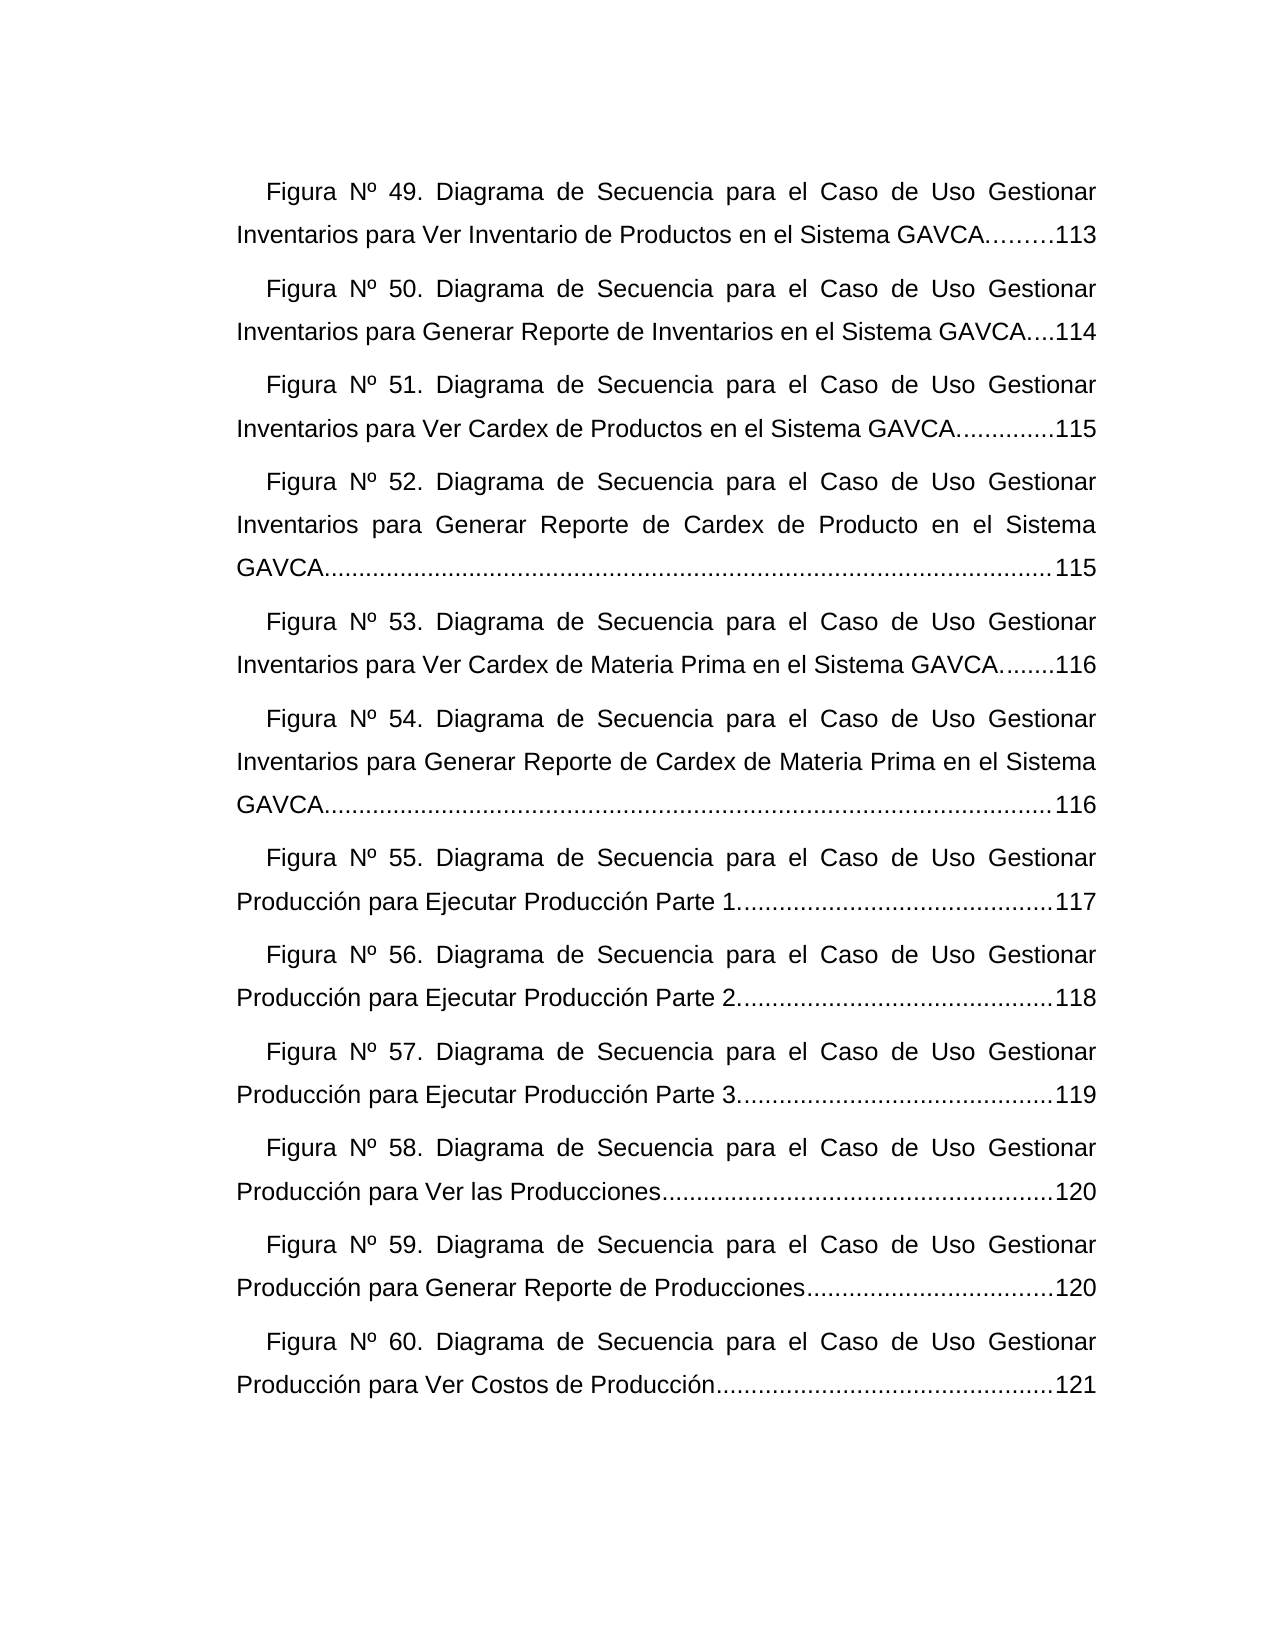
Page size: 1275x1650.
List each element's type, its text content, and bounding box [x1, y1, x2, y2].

text Figura Nº 50. Diagrama de Secuencia para el Caso de Uso Gestionar Inventarios para Generar Reporte de Inventarios en el Sistema GAVCA. 114 [236, 274, 1098, 346]
text Figura Nº 52. Diagrama de Secuencia para el Caso de Uso Gestionar Inventarios para Generar Reporte de Cardex de Producto en el Sistema GAVCA. 115 [236, 467, 1098, 582]
text Figura Nº 53. Diagrama de Secuencia para el Caso de Uso Gestionar Inventarios para Ver Cardex de Materia Prima en el Sistema GAVCA. 116 [236, 607, 1098, 679]
text Figura Nº 54. Diagrama de Secuencia para el Caso de Uso Gestionar Inventarios para Generar Reporte de Cardex de Materia Prima en el Sistema GAVCA. 116 [236, 704, 1098, 819]
text Figura Nº 51. Diagrama de Secuencia para el Caso de Uso Gestionar Inventarios para Ver Cardex de Productos en el Sistema GAVCA. 115 [236, 371, 1098, 442]
text Figura Nº 49. Diagrama de Secuencia para el Caso de Uso Gestionar Inventarios para Ver Inventario de Productos en el Sistema GAVCA. 113 [236, 177, 1098, 249]
text Figura Nº 56. Diagrama de Secuencia para el Caso de Uso Gestionar Producción para Ejecutar Producción Parte 2. 118 [236, 940, 1098, 1012]
text Figura Nº 57. Diagrama de Secuencia para el Caso de Uso Gestionar Producción para Ejecutar Producción Parte 3. 119 [236, 1037, 1098, 1109]
text Figura Nº 59. Diagrama de Secuencia para el Caso de Uso Gestionar Producción para Generar Reporte de Producciones 120 [236, 1230, 1098, 1302]
text Figura Nº 58. Diagrama de Secuencia para el Caso de Uso Gestionar Producción para Ver las Producciones 120 [236, 1133, 1098, 1205]
text Figura Nº 60. Diagrama de Secuencia para el Caso de Uso Gestionar Producción para Ver Costos de Producción 121 [236, 1327, 1098, 1399]
text Figura Nº 55. Diagrama de Secuencia para el Caso de Uso Gestionar Producción para Ejecutar Producción Parte 1. 117 [236, 843, 1098, 915]
